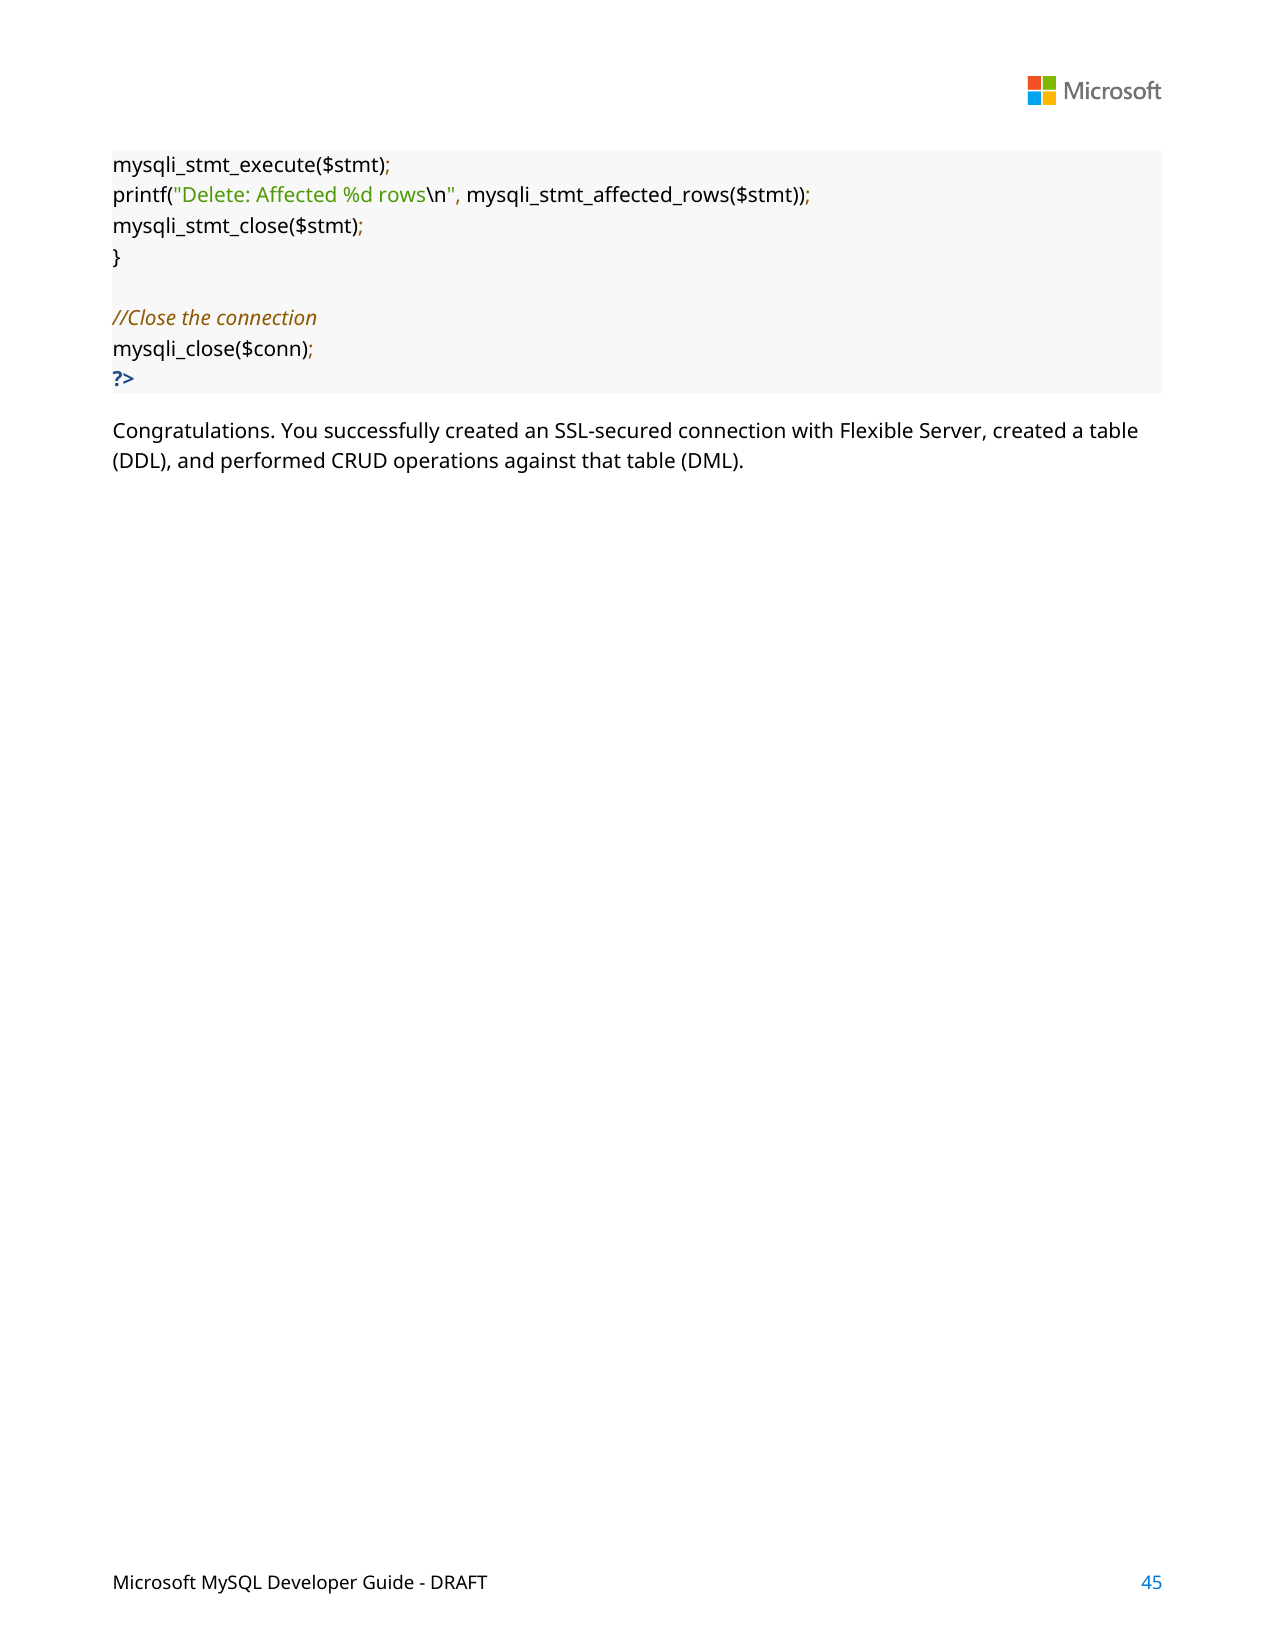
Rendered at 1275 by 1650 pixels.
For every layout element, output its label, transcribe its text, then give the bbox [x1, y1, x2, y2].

text Congratulations. You successfully created an SSL-secured connection with Flexible Server, created a table (DDL), and performed CRUD operations against that table (DML). [112, 416, 1162, 475]
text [112, 150, 1162, 393]
picture [1026, 75, 1163, 107]
